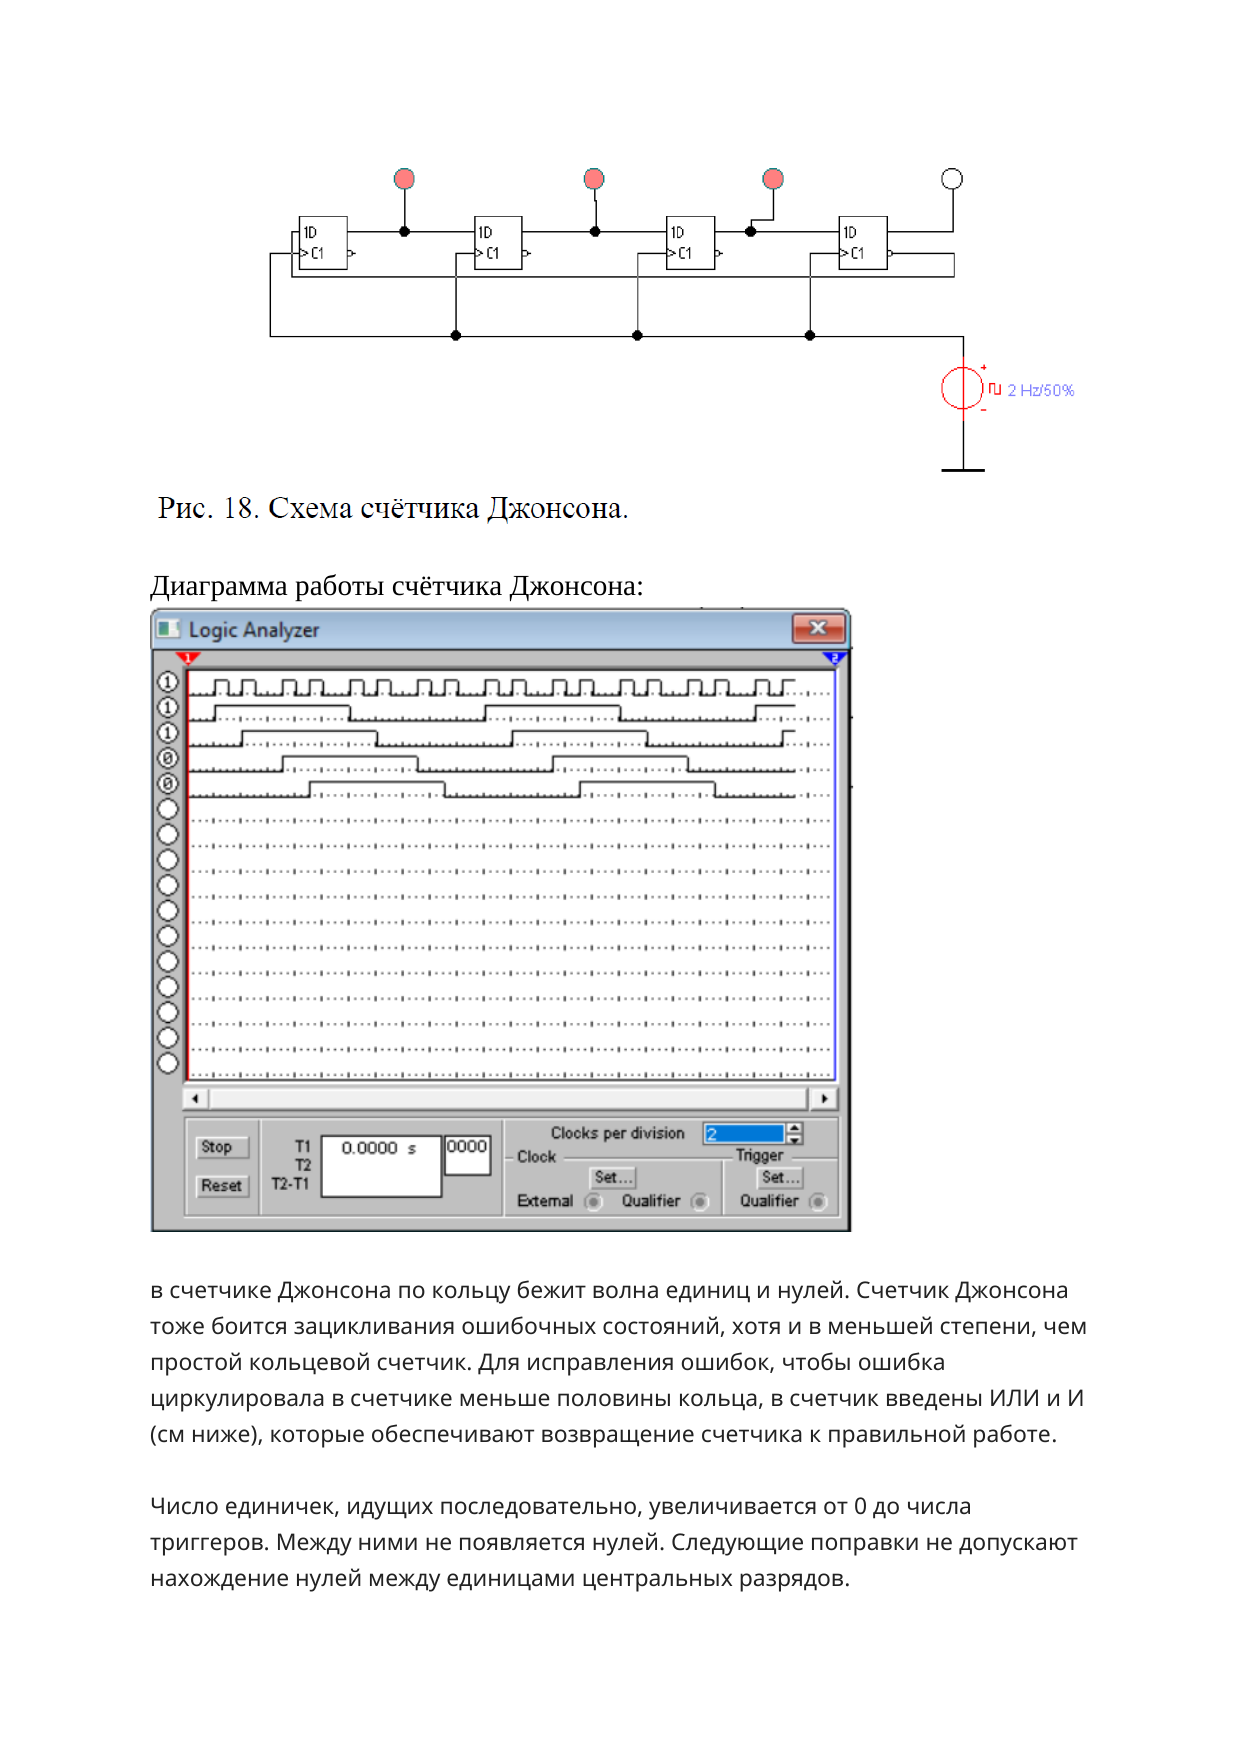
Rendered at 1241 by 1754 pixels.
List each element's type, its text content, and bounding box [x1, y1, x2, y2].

text в счетчике Джонсона по кольцу бежит волна единиц и нулей. Счетчик Джонсона тоже боится зацикливания ошибочных состояний, хотя и в меньшей степени, чем простой кольцевой счетчик. Для исправления ошибок, чтобы ошибка циркулировала в счетчике меньше половины кольца, в счетчик введены ИЛИ и И (см ниже), которые обеспечивают возвращение счетчика к правильной работе. [150, 1274, 1090, 1449]
text Число единичек, идущих последовательно, увеличивается от 0 до числа триггеров. Между ними не появляется нулей. Следующие поправки не допускают нахождение нулей между единицами центральных разрядов. [150, 1490, 1090, 1593]
picture [150, 607, 854, 1232]
text Диаграмма работы счётчика Джонсона: [150, 568, 1090, 602]
picture [150, 150, 1125, 526]
